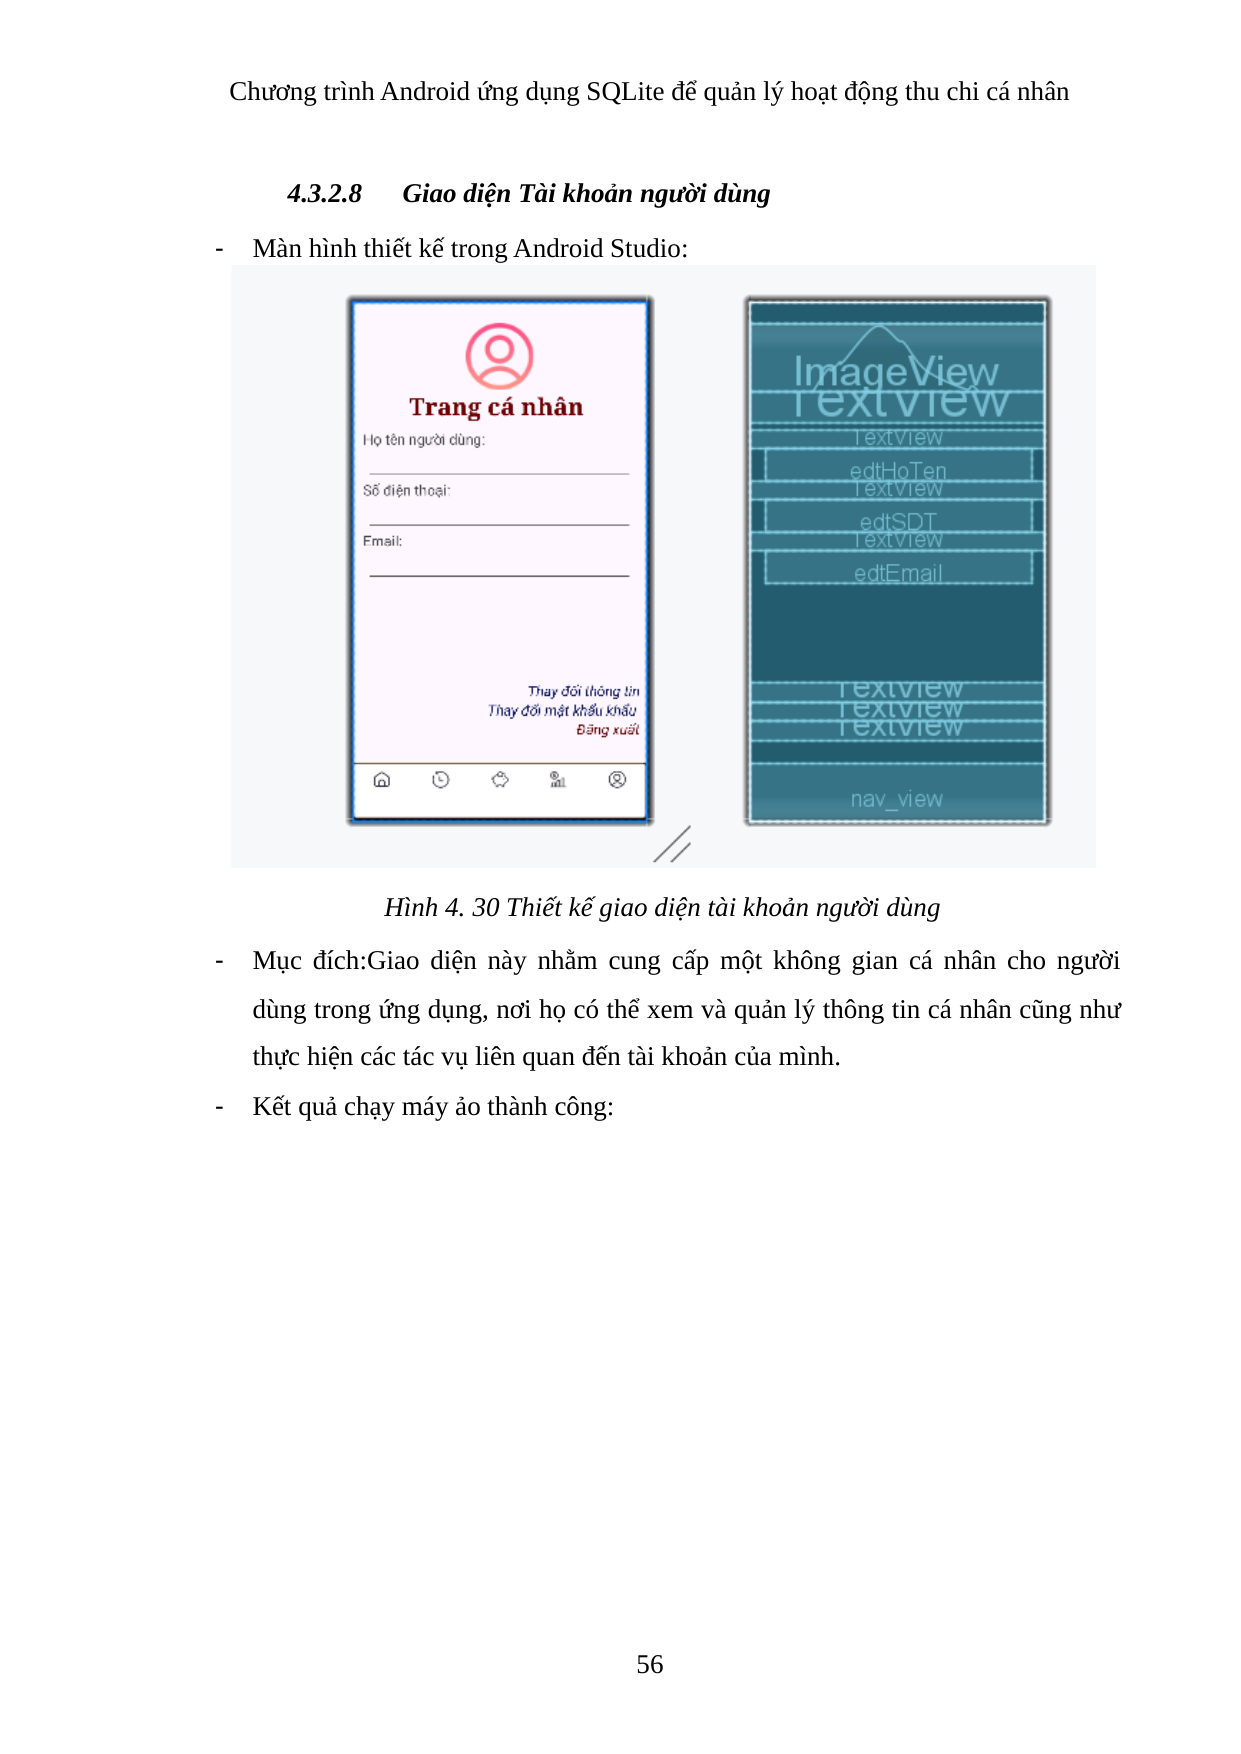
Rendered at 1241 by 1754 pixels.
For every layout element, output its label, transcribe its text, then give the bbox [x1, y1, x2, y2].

subtitle Giao diện Tài khoản người dùng [287, 177, 1122, 208]
list Màn hình thiết kế trong Android Studio: [215, 228, 1122, 265]
picture [231, 265, 1096, 868]
list Kết quả chạy máy ảo thành công: [215, 1086, 1122, 1123]
